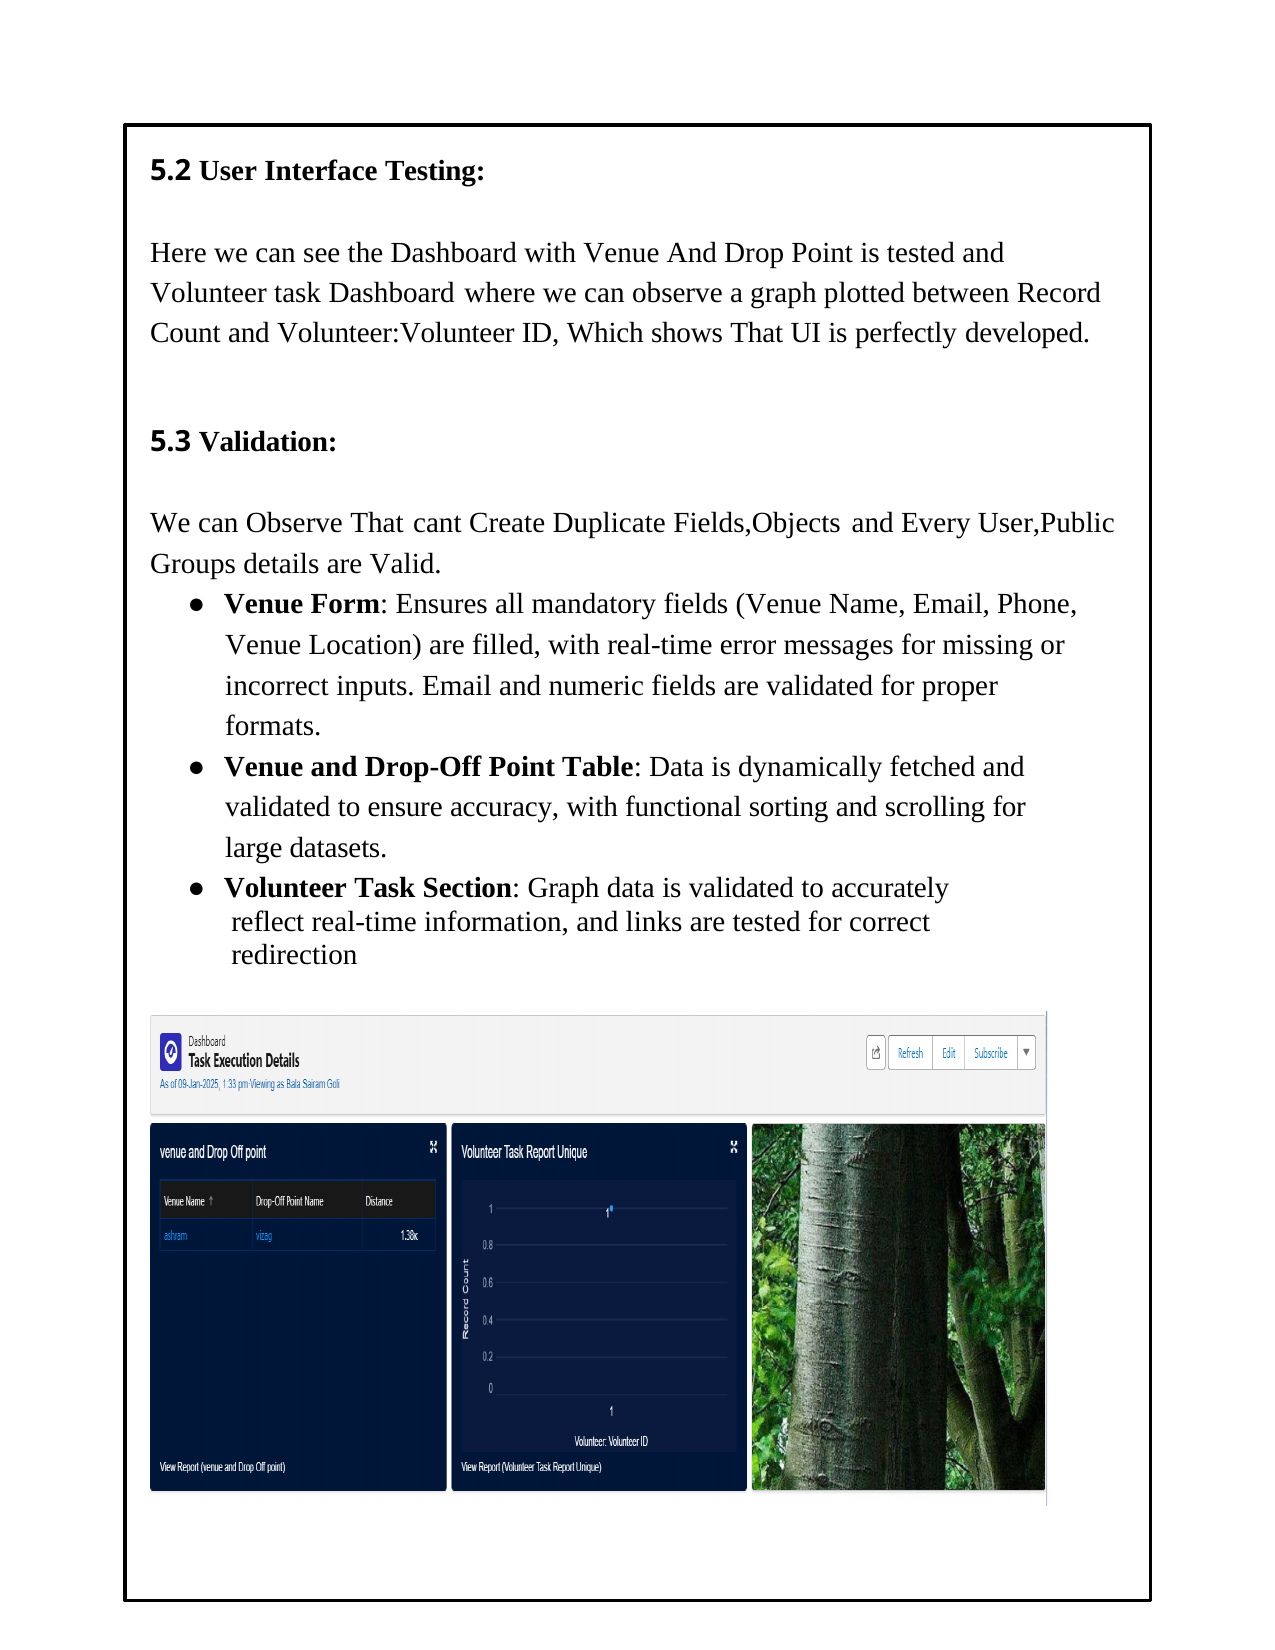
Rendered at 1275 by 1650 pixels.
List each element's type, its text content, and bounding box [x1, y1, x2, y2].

subtitle Validation: [150, 420, 1162, 460]
subtitle User Interface Testing: [150, 149, 1162, 189]
list Venue Form: Ensures all mandatory fields (Venue Name, Email, Phone, Venue Location) are filled, with real-time error messages for missing or incorrect inputs. Email and numeric fields are validated for proper formats. [187, 587, 1085, 742]
list Venue and Drop-Off Point Table: Data is dynamically fetched and validated to ensure accuracy, with functional sorting and scrolling for large datasets. [187, 749, 1078, 863]
text We can Observe That cant Create Duplicate Fields,Objects and Every User,Public Groups details are Valid. [150, 506, 1121, 580]
text Here we can see the Dashboard with Venue And Drop Point is tested and Volunteer task Dashboard where we can observe a graph plotted between Record Count and Volunteer:Volunteer ID, Which shows That UI is perfectly developed. [150, 235, 1119, 349]
list Volunteer Task Section: Graph data is validated to accurately reflect real-time information, and links are tested for correct redirection [187, 870, 1015, 971]
picture [150, 1011, 1048, 1506]
